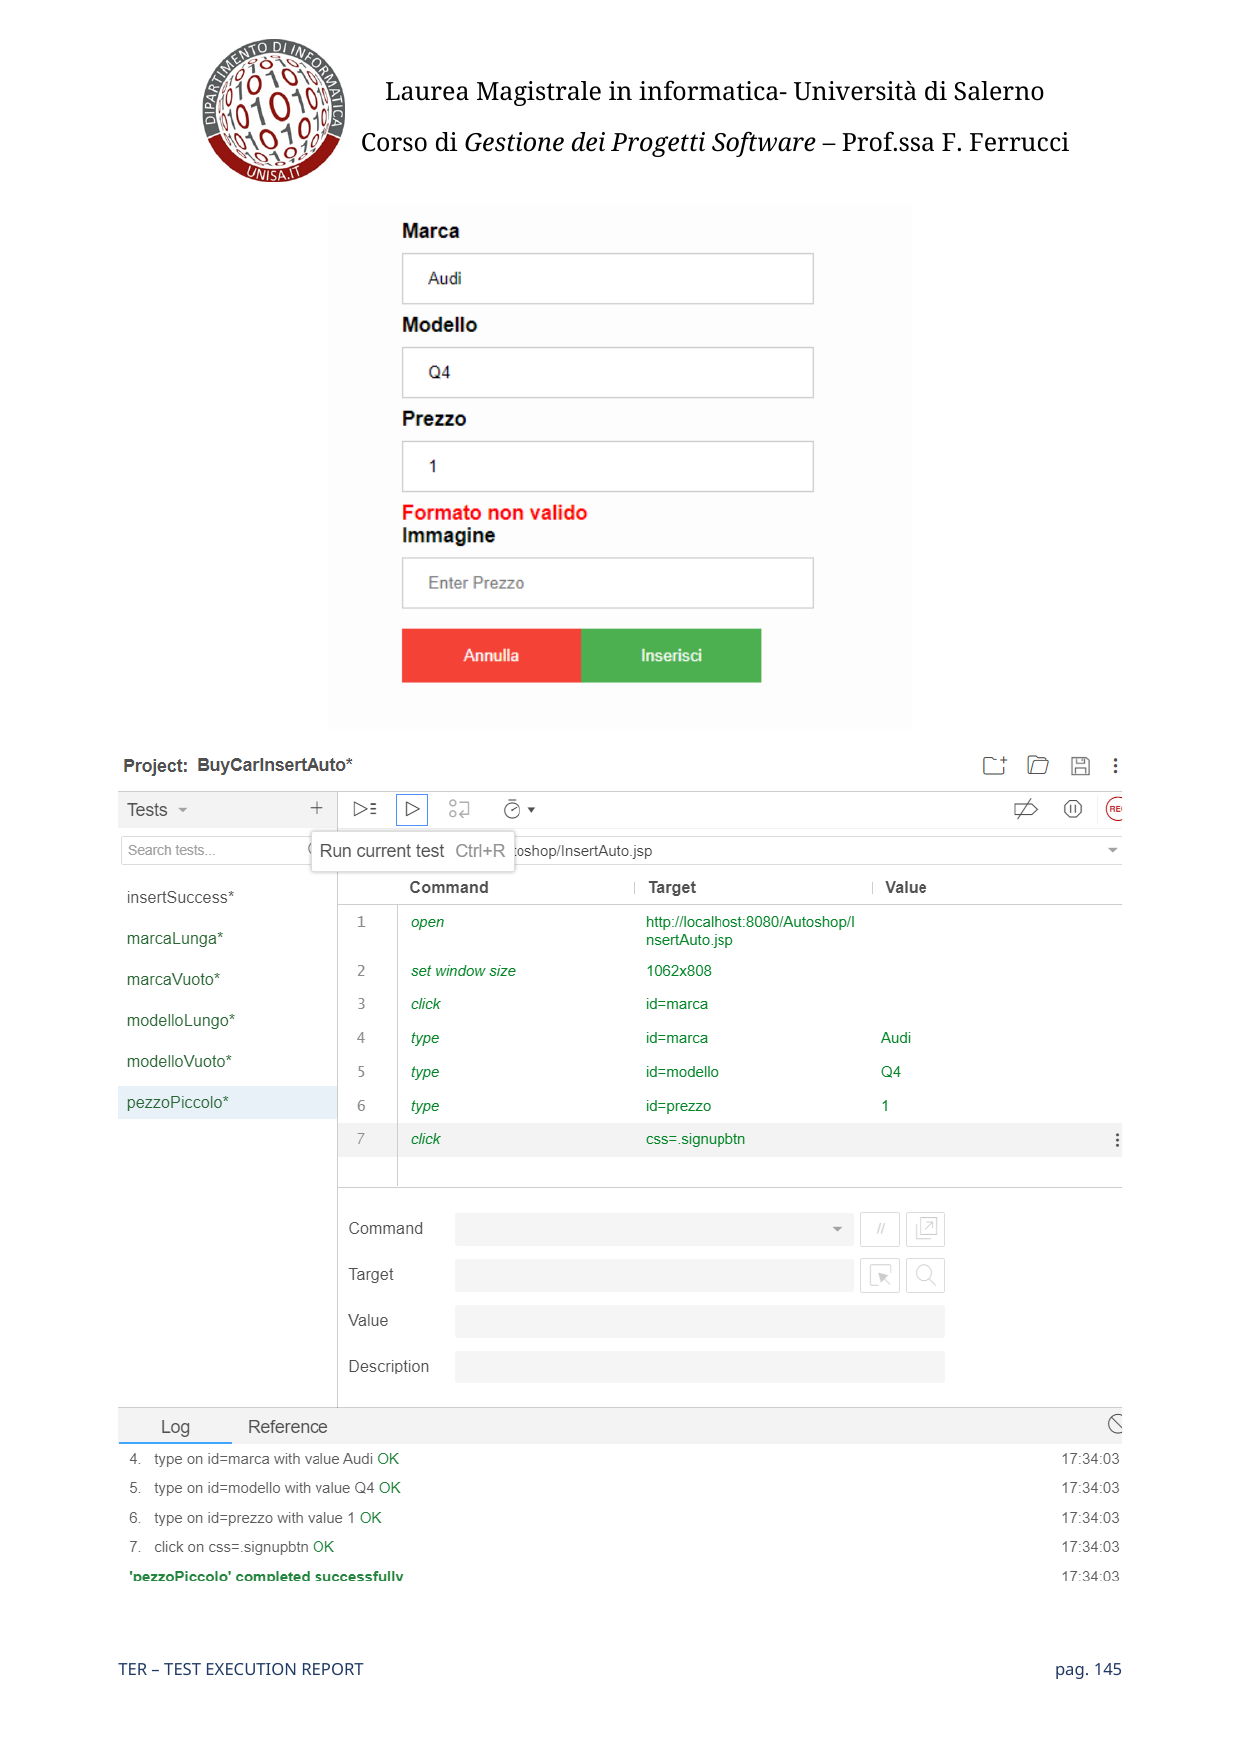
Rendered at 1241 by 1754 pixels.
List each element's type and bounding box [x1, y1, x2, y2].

picture [202, 39, 345, 182]
picture [118, 747, 1123, 1581]
picture [327, 203, 913, 729]
